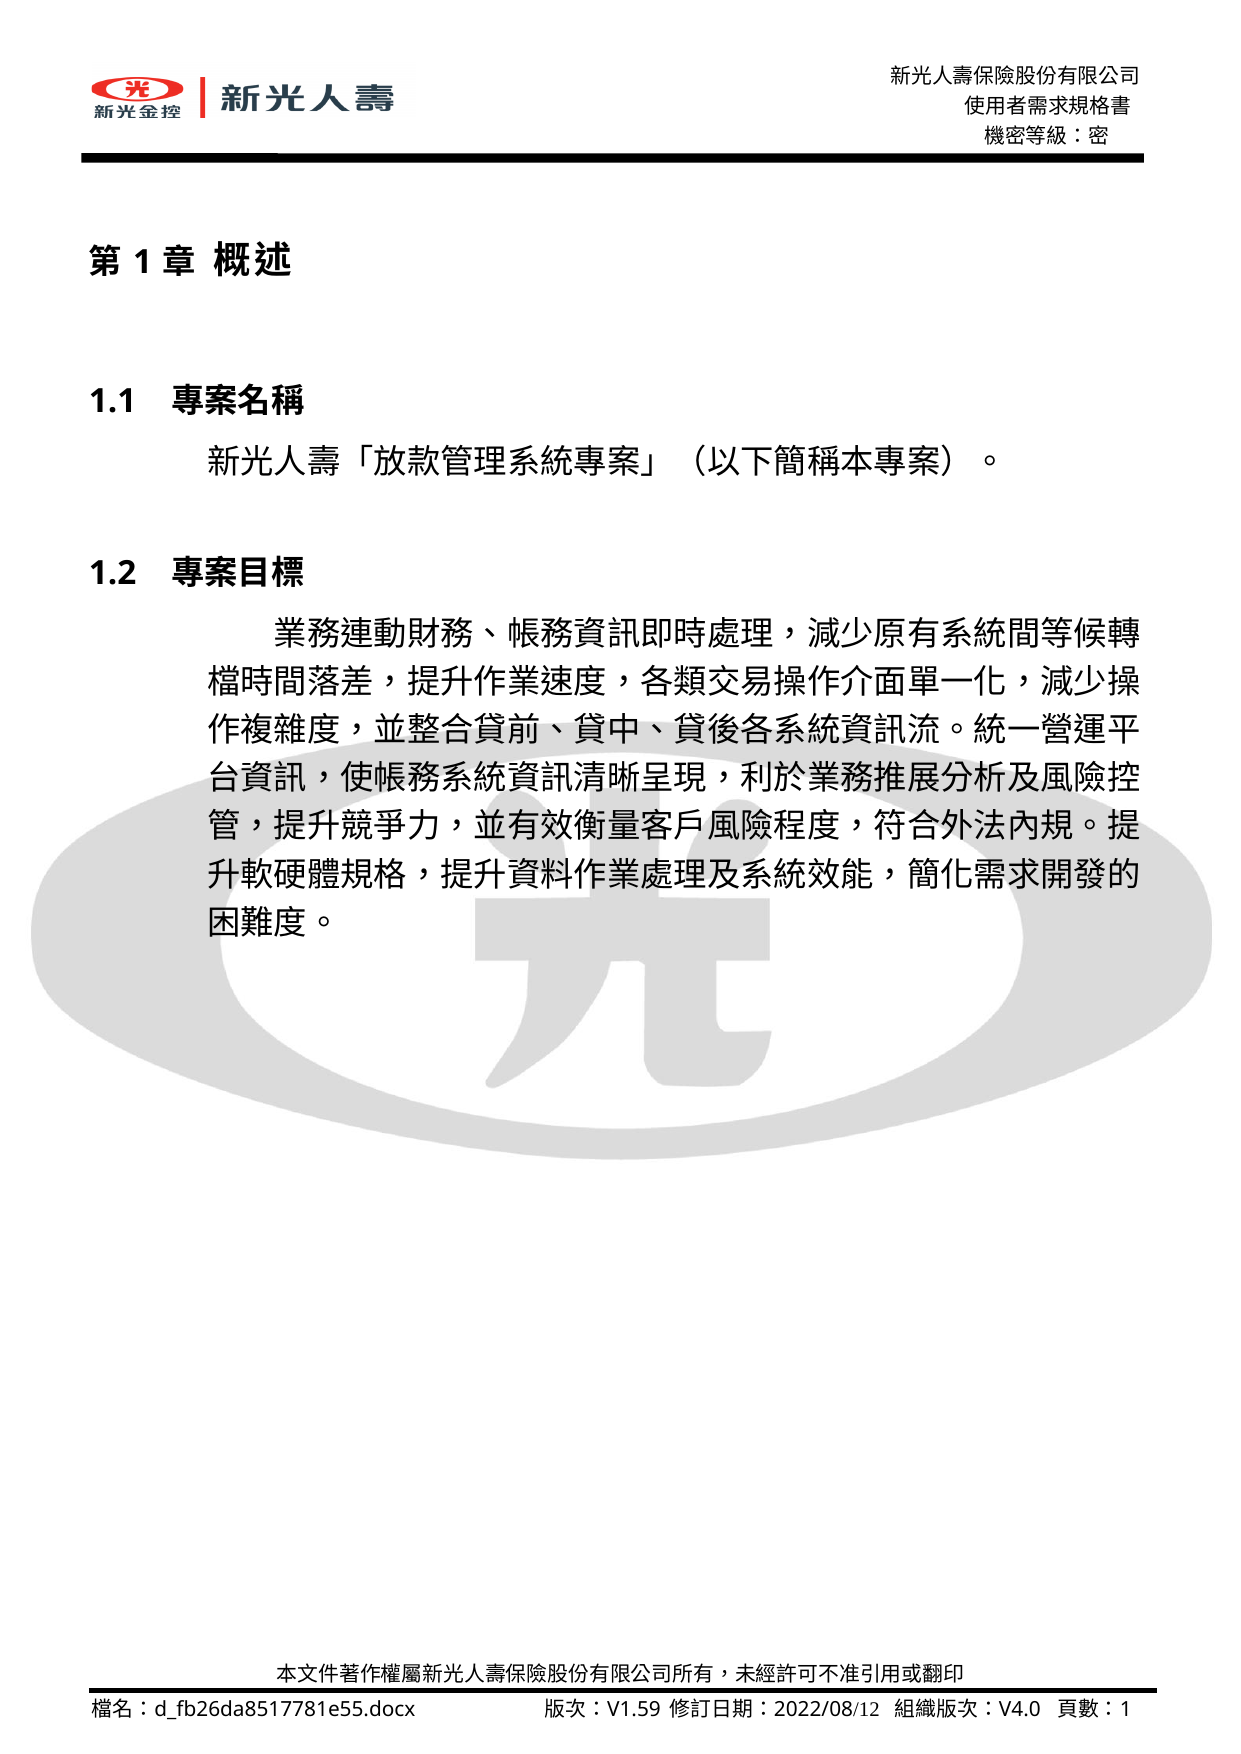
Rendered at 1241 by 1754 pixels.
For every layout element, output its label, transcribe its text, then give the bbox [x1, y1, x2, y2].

subtitle 1.2 專案目標 [89, 545, 1152, 594]
text 業務連動財務、帳務資訊即時處理，減少原有系統間等候轉檔時間落差，提升作業速度，各類交易操作介面單一化，減少操作複雜度，並整合貸前、貸中、貸後各系統資訊流。統一營運平台資訊，使帳務系統資訊清晰呈現，利於業務推展分析及風險控管，提升競爭力，並有效衡量客戶風險程度，符合外法內規。提升軟硬體規格，提升資料作業處理及系統效能，簡化需求開發的困難度。 [207, 606, 1152, 944]
picture [91, 61, 417, 118]
subtitle 第1章 概述 [89, 230, 1152, 284]
subtitle 1.1 專案名稱 [89, 374, 1152, 422]
picture [25, 713, 1215, 1166]
text 新光人壽「放款管理系統專案」（以下簡稱本專案）。 [207, 435, 1152, 483]
